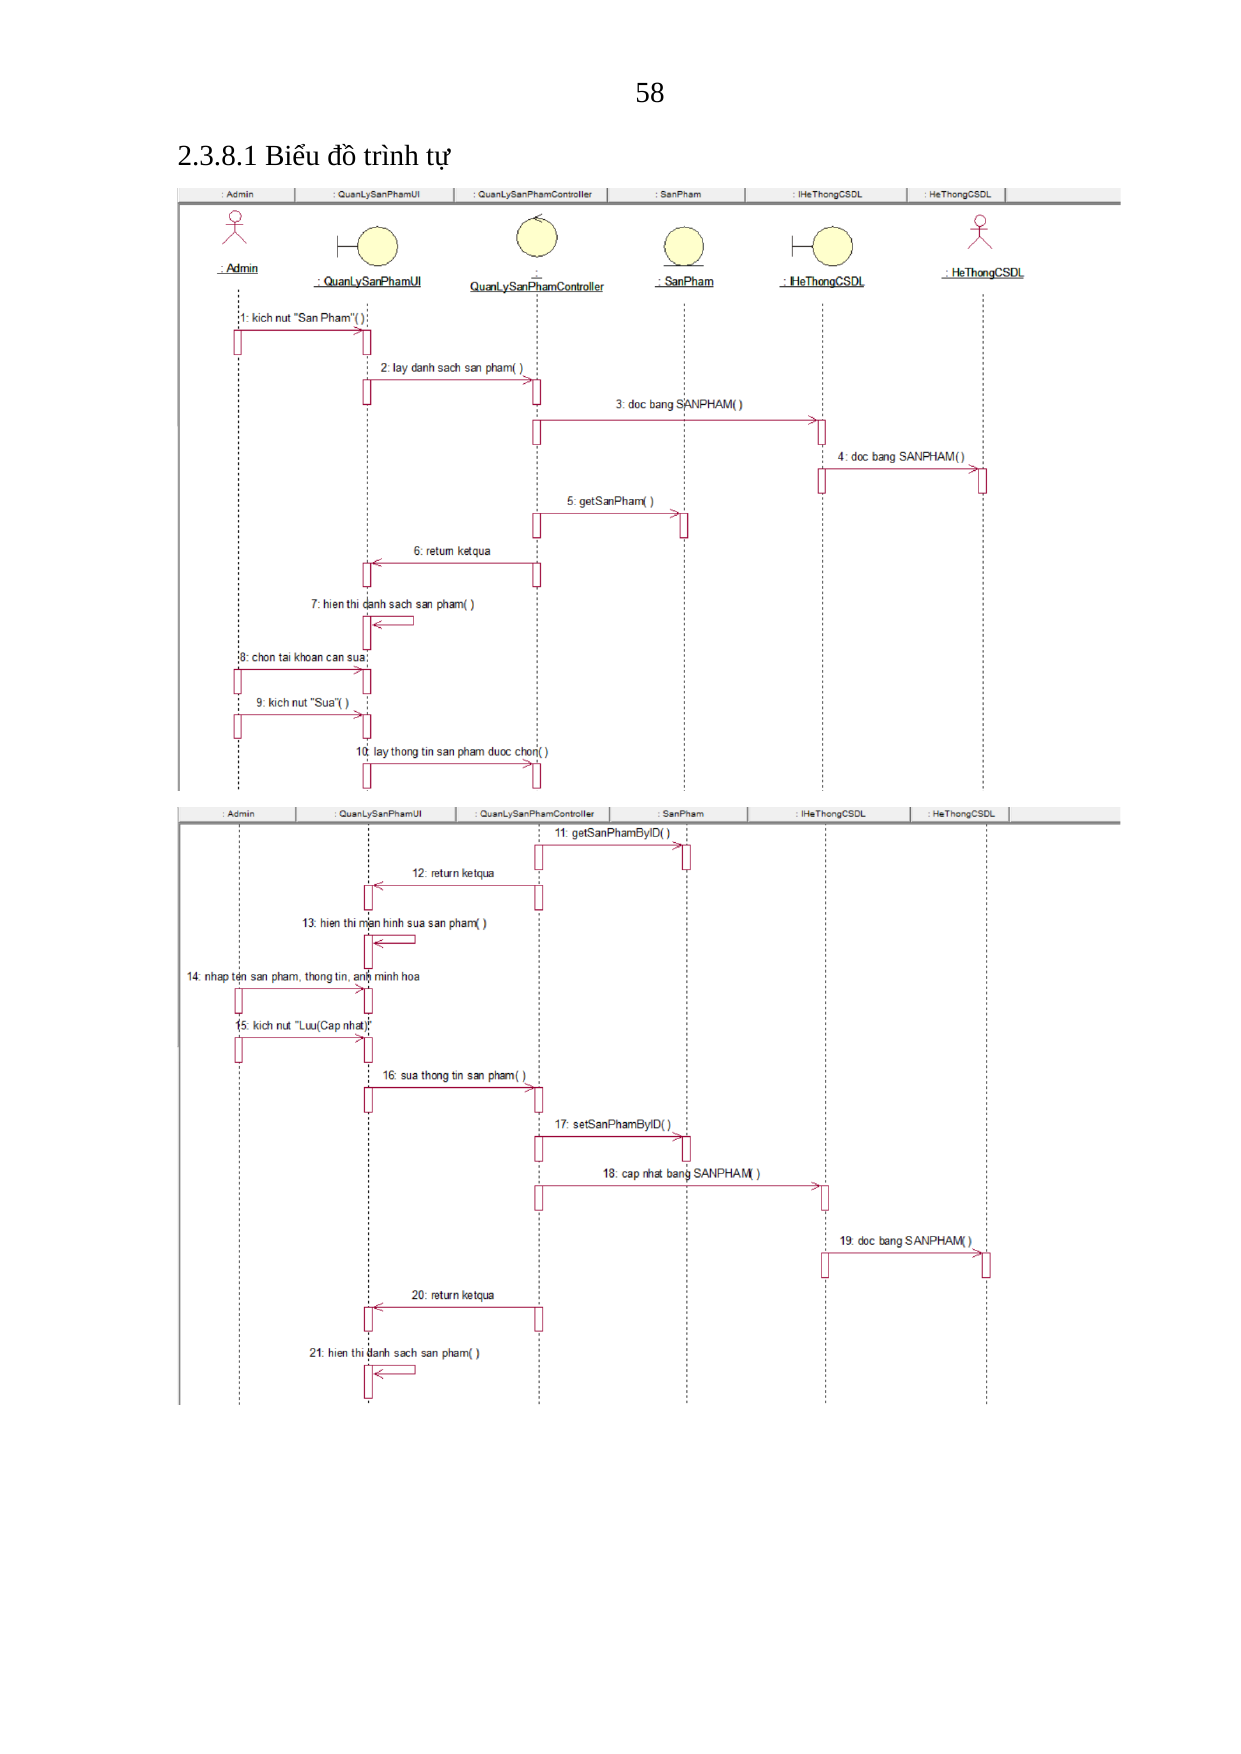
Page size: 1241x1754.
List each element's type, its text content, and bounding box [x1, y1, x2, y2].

picture [177, 188, 1121, 791]
picture [177, 807, 1121, 1405]
text 2.3.8.1 Biểu đồ trình tự [177, 138, 1122, 172]
